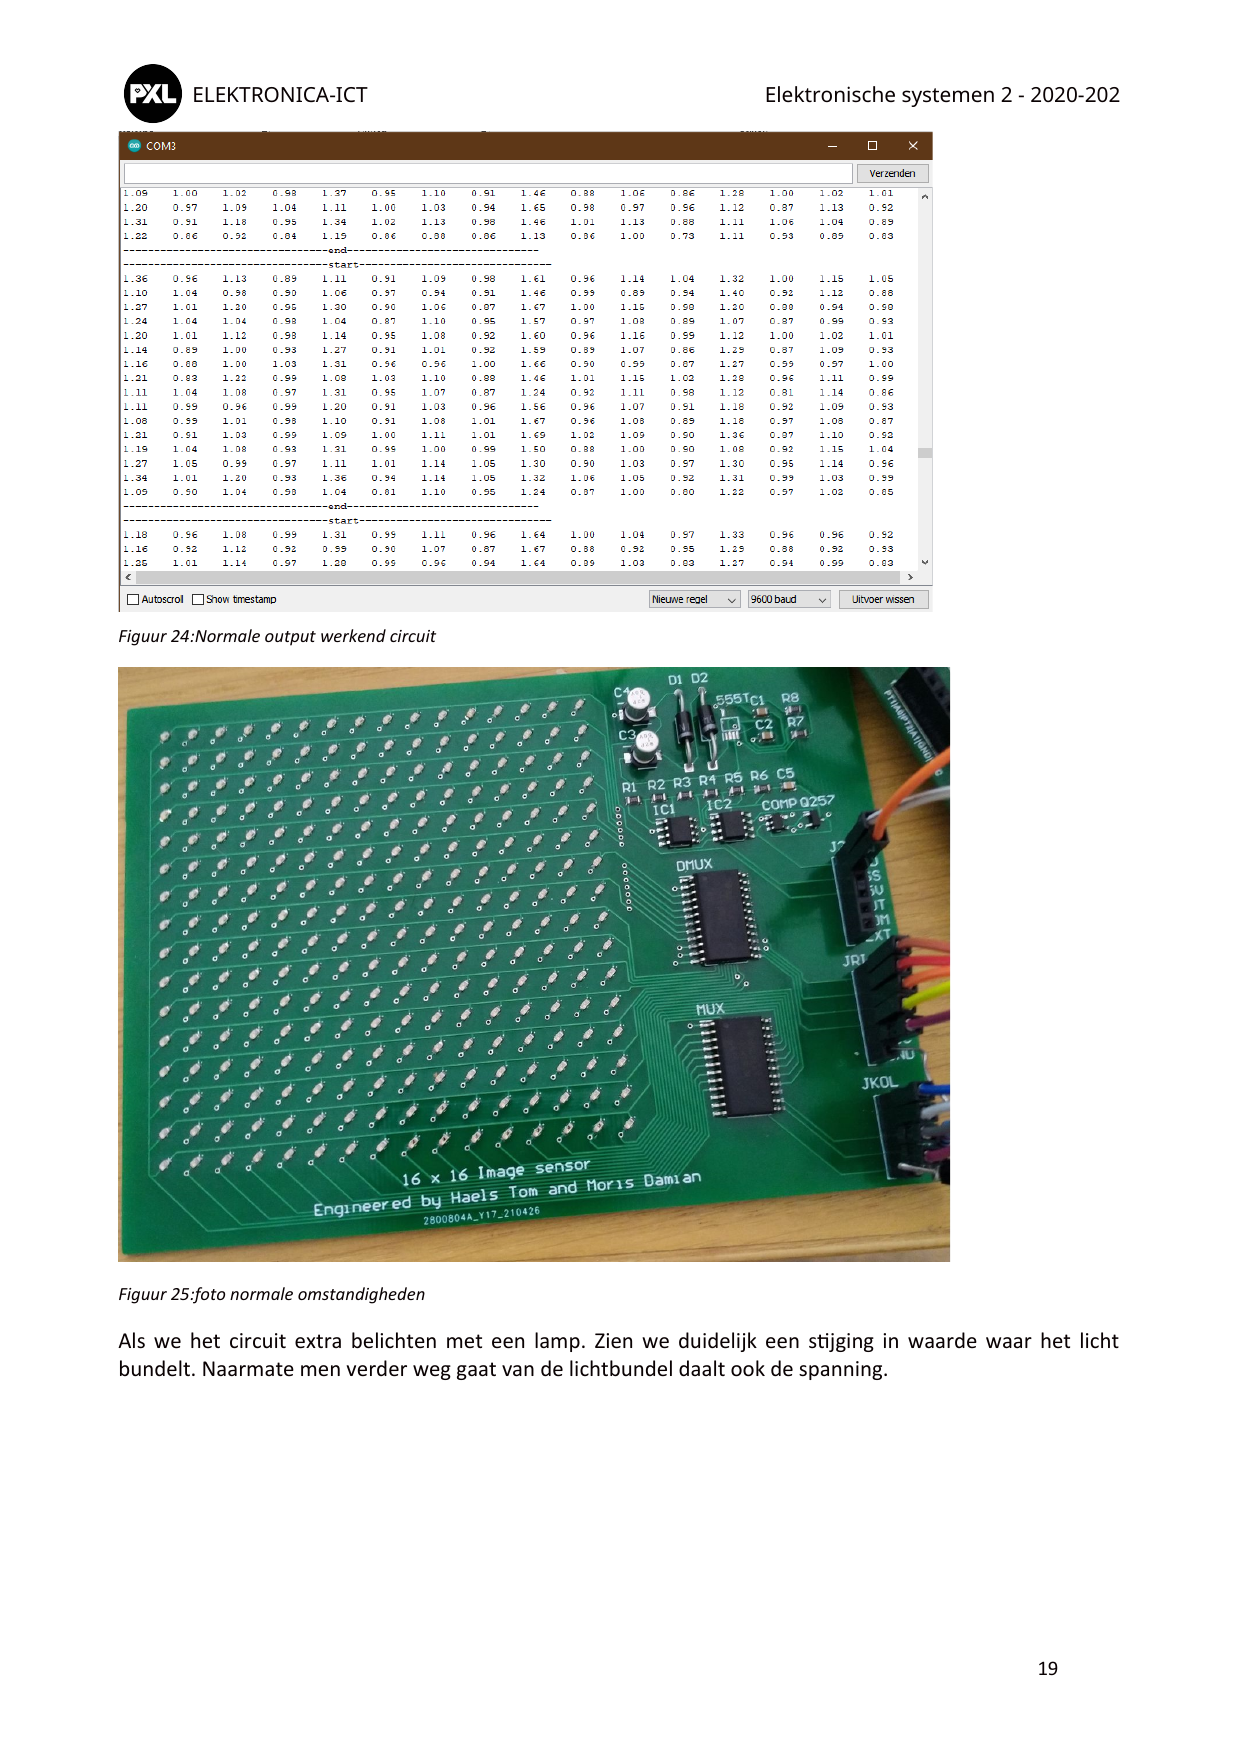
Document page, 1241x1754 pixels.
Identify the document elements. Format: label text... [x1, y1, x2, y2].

text Figuur 24:Normale output werkend circuit [118, 624, 1122, 647]
picture [118, 131, 933, 612]
picture [118, 667, 951, 1262]
picture [118, 59, 188, 129]
text Als we het circuit extra belichten met een lamp. Zien we duidelijk een stijging in waarde waar het licht bundelt. Naarmate men verder weg gaat van de lichtbundel daalt ook de spanning. [118, 1326, 1122, 1382]
text Figuur 25:foto normale omstandigheden [118, 1282, 1122, 1305]
